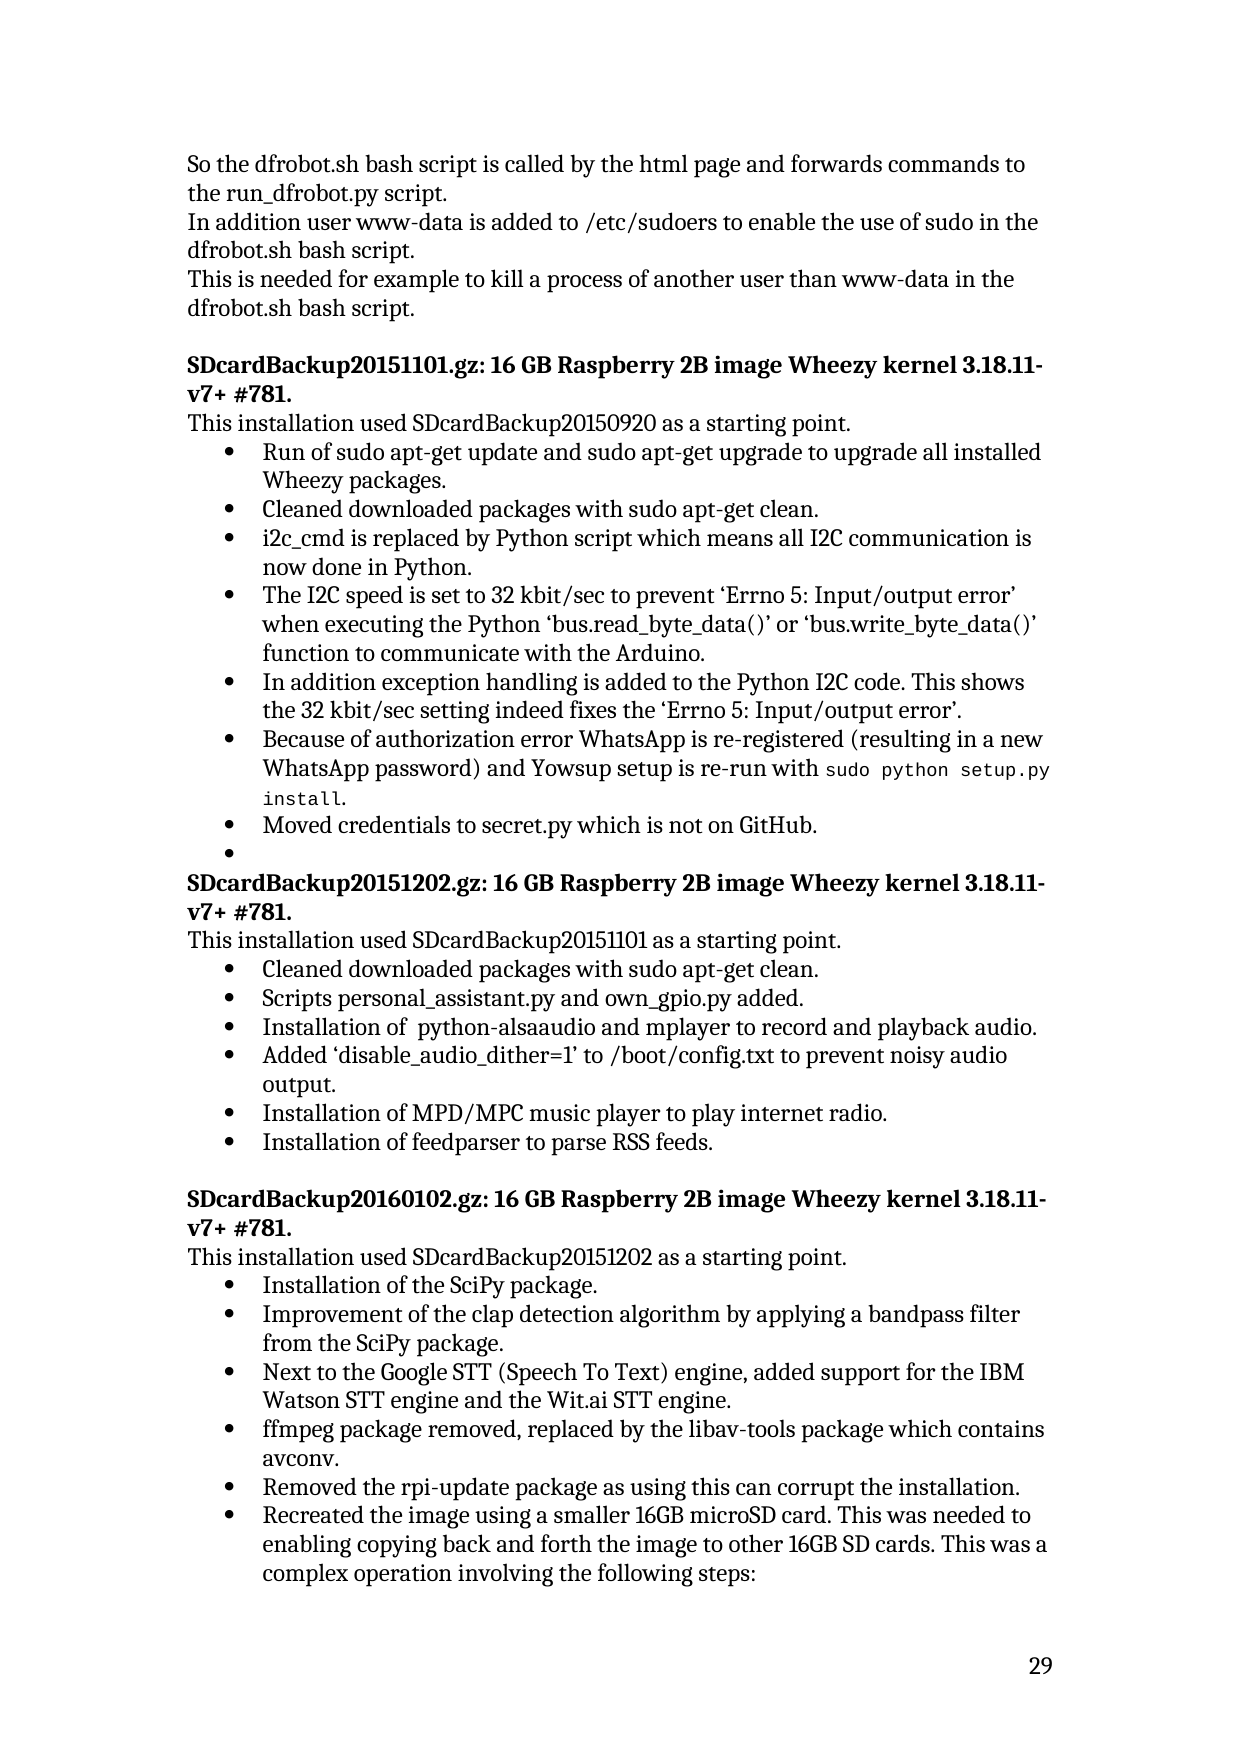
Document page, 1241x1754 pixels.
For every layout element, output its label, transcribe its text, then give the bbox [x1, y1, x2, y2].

text SDcardBackup20151101.gz: 16 GB Raspberry 2B image Wheezy kernel 3.18.11-v7+ #781. [187, 351, 1053, 409]
list Installation of feedparser to parse RSS feeds. [225, 1127, 1053, 1156]
list Recreated the image using a smaller 16GB microSD card. This was needed to enabling copying back and forth the image to other 16GB SD cards. This was a complex operation involving the following steps: [225, 1501, 1053, 1587]
list Cleaned downloaded packages with sudo apt-get clean. [225, 495, 1053, 524]
text So the dfrobot.sh bash script is called by the html page and forwards commands to the run_dfrobot.py script. [187, 150, 1053, 207]
text This installation used SDcardBackup20150920 as a starting point. [187, 409, 1053, 437]
list Improvement of the clap detection algorithm by applying a bandpass filter from the SciPy package. [225, 1300, 1053, 1357]
list i2c_cmd is replaced by Python script which means all I2C communication is now done in Python. [225, 524, 1053, 581]
list Installation of the SciPy package. [225, 1271, 1053, 1300]
list Installation of MPD/MPC music player to play internet radio. [225, 1099, 1053, 1127]
list Removed the rpi-update package as using this can corrupt the installation. [225, 1472, 1053, 1501]
list Installation of python-alsaaudio and mplayer to record and playback audio. [225, 1012, 1053, 1041]
list Moved credentials to secret.py which is not on GitHub. [225, 811, 1053, 840]
text SDcardBackup20151202.gz: 16 GB Raspberry 2B image Wheezy kernel 3.18.11-v7+ #781. [187, 869, 1053, 926]
list The I2C speed is set to 32 kbit/sec to prevent ‘Errno 5: Input/output error’ when executing the Python ‘bus.read_byte_data()’ or ‘bus.write_byte_data()’ function to communicate with the Arduino. [225, 581, 1053, 667]
list ffmpeg package removed, replaced by the libav-tools package which contains avconv. [225, 1415, 1053, 1472]
text SDcardBackup20160102.gz: 16 GB Raspberry 2B image Wheezy kernel 3.18.11-v7+ #781. [187, 1185, 1053, 1242]
list Cleaned downloaded packages with sudo apt-get clean. [225, 955, 1053, 984]
list In addition exception handling is added to the Python I2C code. This shows the 32 kbit/sec setting indeed fixes the ‘Errno 5: Input/output error’. [225, 667, 1053, 725]
text This is needed for example to kill a process of another user than www-data in the dfrobot.sh bash script. [187, 265, 1053, 322]
text This installation used SDcardBackup20151202 as a starting point. [187, 1242, 1053, 1271]
list Added ‘disable_audio_dither=1’ to /boot/config.txt to prevent noisy audio output. [225, 1041, 1053, 1099]
list Run of sudo apt-get update and sudo apt-get upgrade to upgrade all installed Wheezy packages. [225, 437, 1053, 495]
list Next to the Google STT (Speech To Text) engine, added support for the IBM Watson STT engine and the Wit.ai STT engine. [225, 1357, 1053, 1415]
list Because of authorization error WhatsApp is re-registered (resulting in a new WhatsApp password) and Yowsup setup is re-run with sudo python setup.py install. [225, 725, 1053, 811]
text In addition user www-data is added to /etc/sudoers to enable the use of sudo in the dfrobot.sh bash script. [187, 207, 1053, 265]
text This installation used SDcardBackup20151101 as a starting point. [187, 926, 1053, 955]
list Scripts personal_assistant.py and own_gpio.py added. [225, 984, 1053, 1012]
